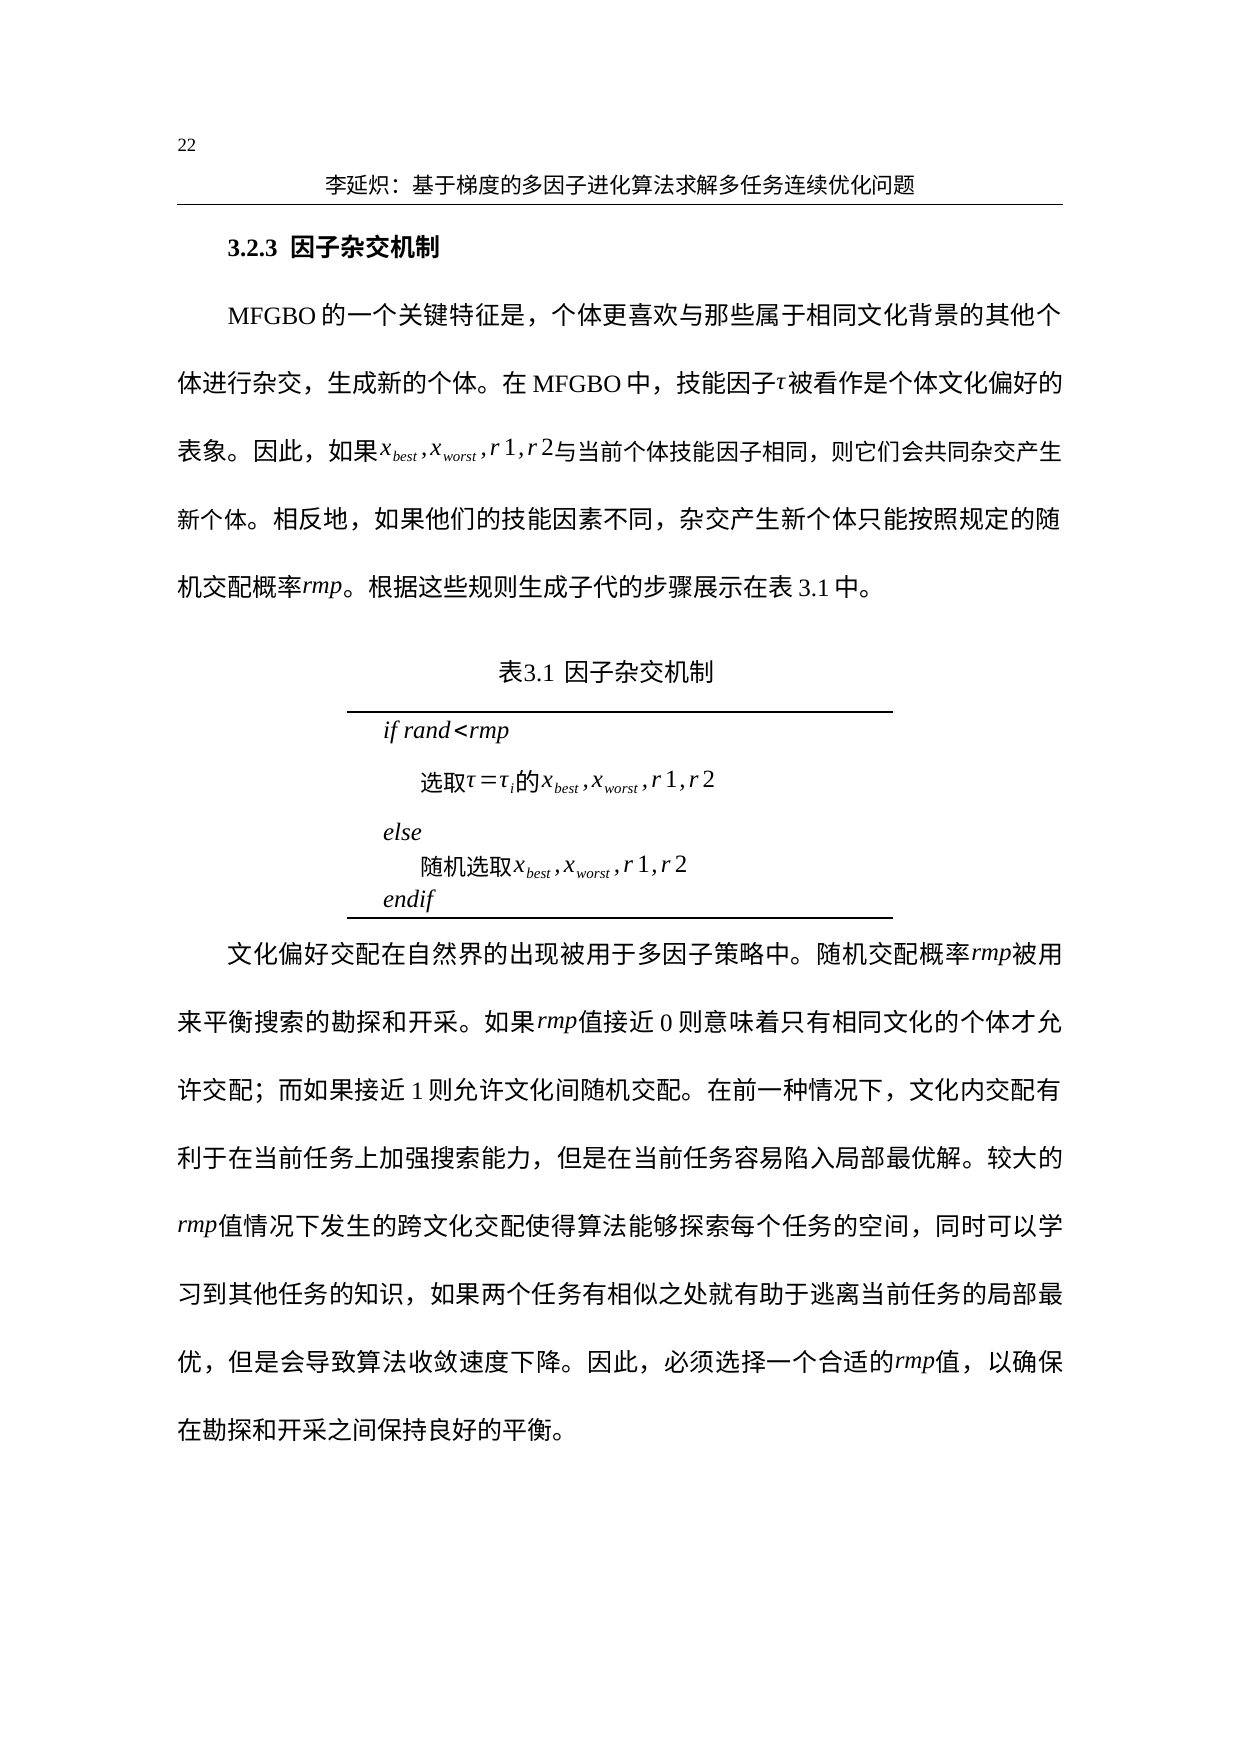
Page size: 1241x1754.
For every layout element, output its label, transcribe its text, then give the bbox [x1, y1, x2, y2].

table_header 因子杂交机制 [347, 619, 893, 711]
table_cell 选取的 随机选取 [347, 713, 893, 917]
subtitle 因子杂交机制 [227, 212, 1063, 280]
text MFGBO的一个关键特征是，个体更喜欢与那些属于相同文化背景的其他个体进行杂交，生成新的个体。在MFGBO中，技能因子被看作是个体文化偏好的表象。因此，如果与当前个体技能因子相同，则它们会共同杂交产生新个体。相反地，如果他们的技能因素不同，杂交产生新个体只能按照规定的随机交配概率。根据这些规则生成子代的步骤展示在表3.1中。 [177, 280, 1063, 619]
text 文化偏好交配在自然界的出现被用于多因子策略中。随机交配概率被用来平衡搜索的勘探和开采。如果值接近0则意味着只有相同文化的个体才允许交配；而如果接近1则允许文化间随机交配。在前一种情况下，文化内交配有利于在当前任务上加强搜索能力，但是在当前任务容易陷入局部最优解。较大的值情况下发生的跨文化交配使得算法能够探索每个任务的空间，同时可以学习到其他任务的知识，如果两个任务有相似之处就有助于逃离当前任务的局部最优，但是会导致算法收敛速度下降。因此，必须选择一个合适的值，以确保在勘探和开采之间保持良好的平衡。 [177, 919, 1063, 1462]
